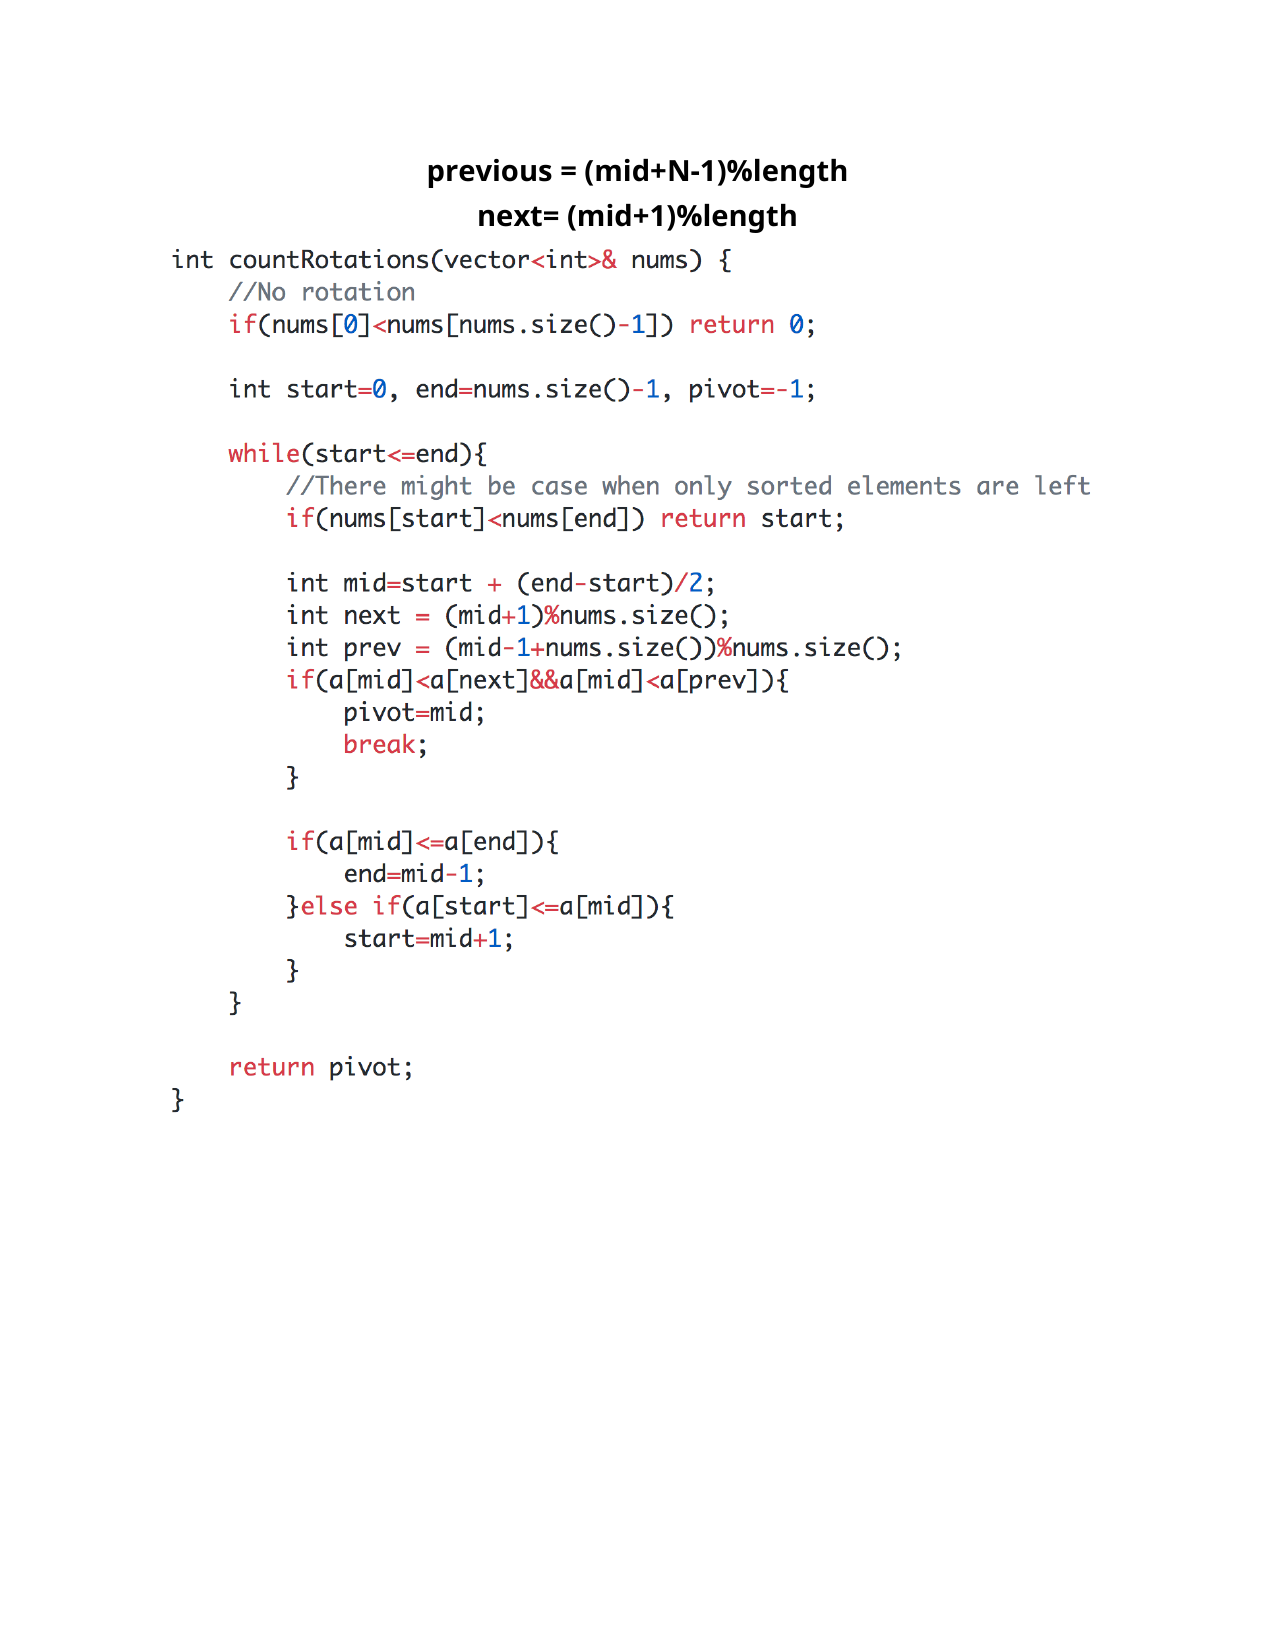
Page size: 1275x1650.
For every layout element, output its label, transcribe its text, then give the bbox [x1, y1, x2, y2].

text previous = (mid+N-1)%length [150, 150, 1125, 190]
picture [150, 241, 1125, 1127]
text next= (mid+1)%length [150, 196, 1125, 235]
